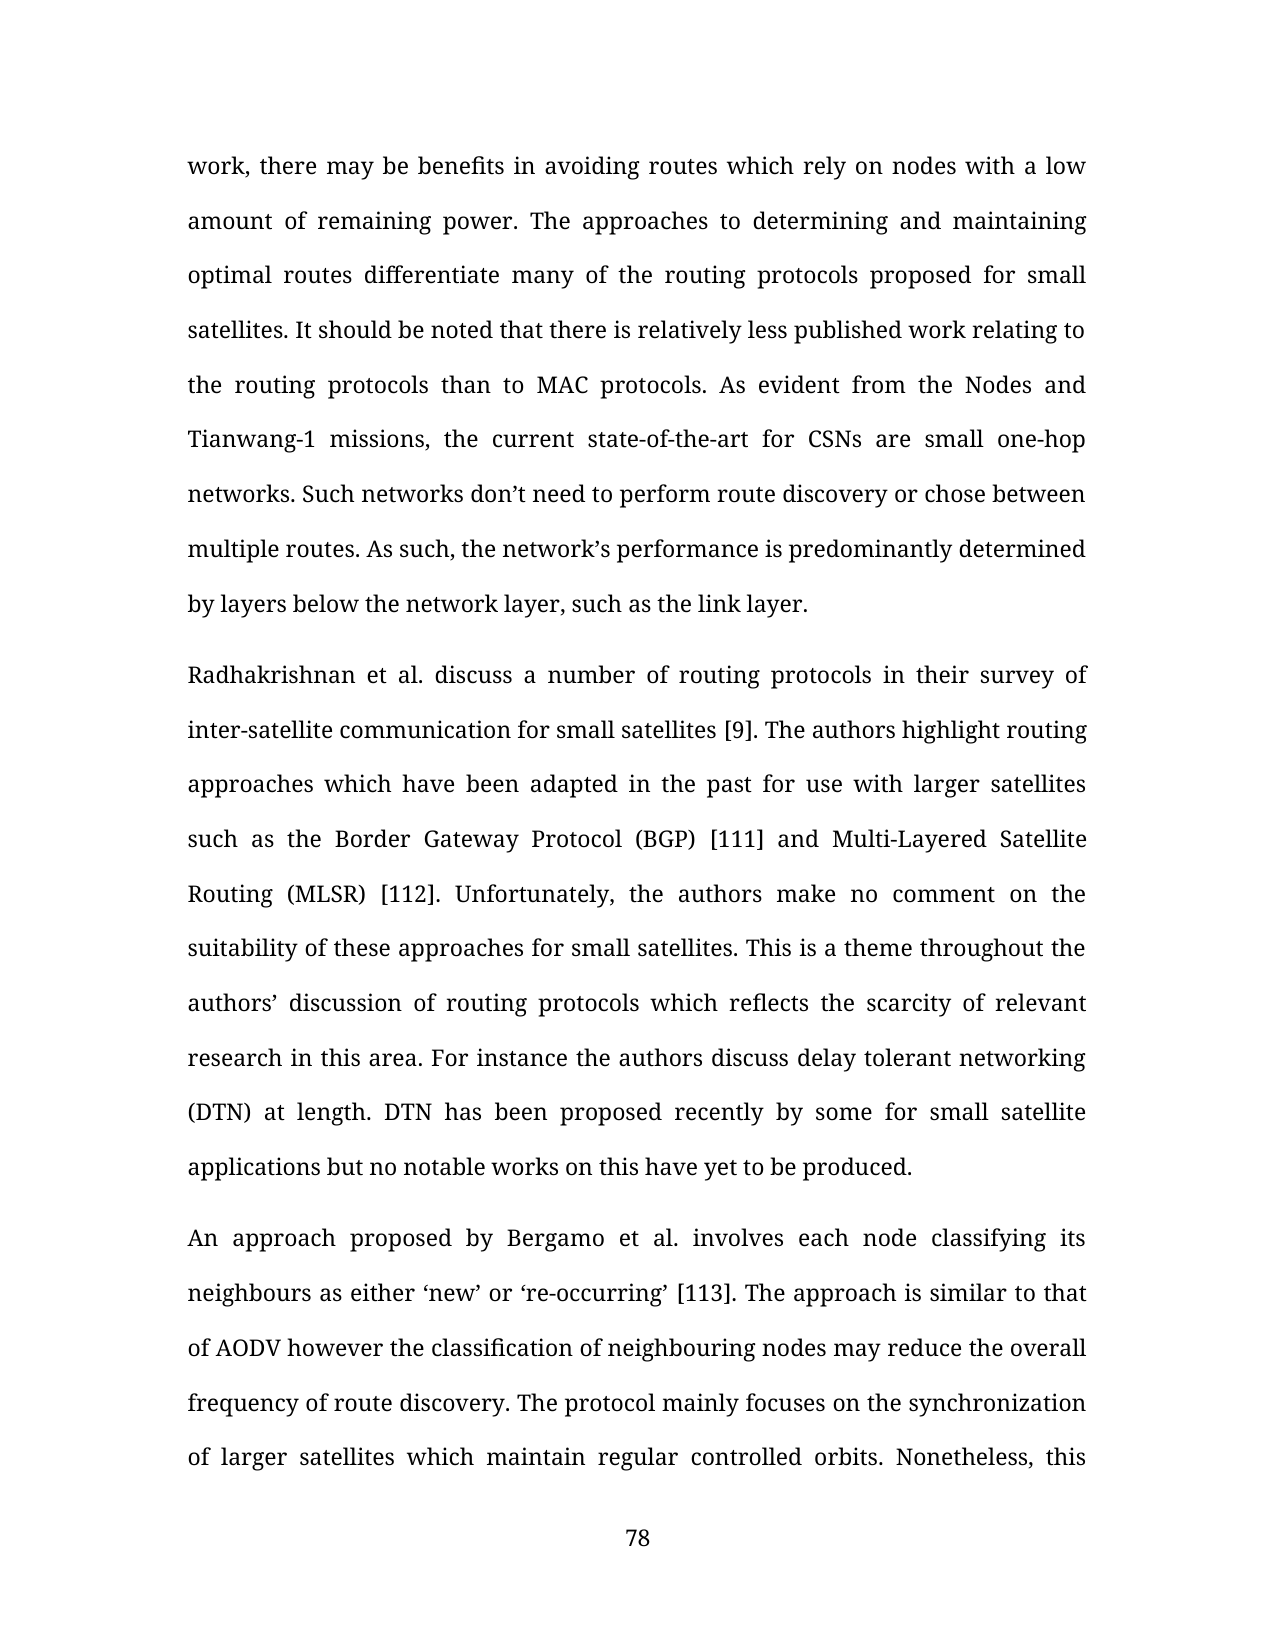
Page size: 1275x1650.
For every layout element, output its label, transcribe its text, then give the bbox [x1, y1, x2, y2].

text Radhakrishnan et al. discuss a number of routing protocols in their survey of inter-satellite communication for small satellites [9]. The authors highlight routing approaches which have been adapted in the past for use with larger satellites such as the Border Gateway Protocol (BGP) [111] and Multi-Layered Satellite Routing (MLSR) [112]. Unfortunately, the authors make no comment on the suitability of these approaches for small satellites. This is a theme throughout the authors’ discussion of routing protocols which reflects the scarcity of relevant research in this area. For instance the authors discuss delay tolerant networking (DTN) at length. DTN has been proposed recently by some for small satellite applications but no notable works on this have yet to be produced. [187, 659, 1087, 1182]
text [187, 150, 1087, 619]
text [187, 1222, 1087, 1472]
